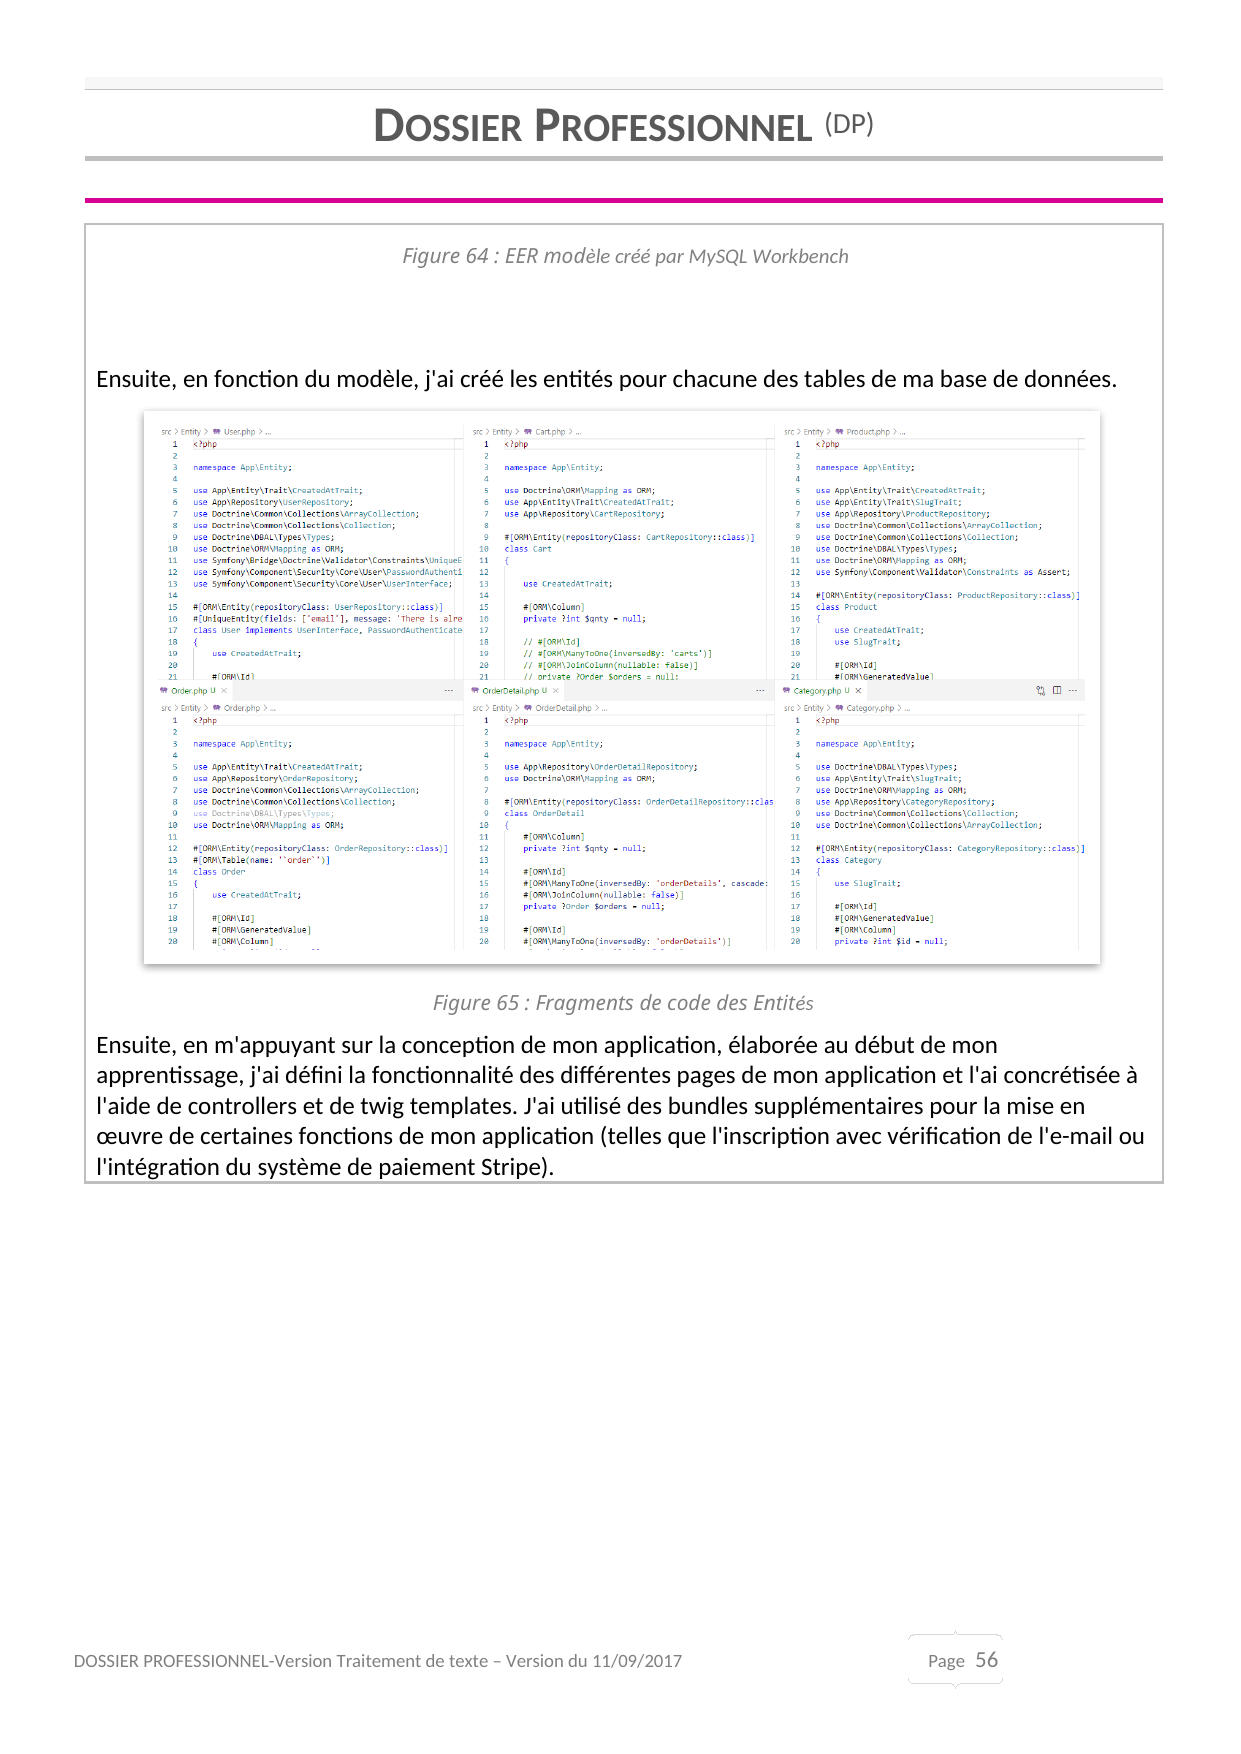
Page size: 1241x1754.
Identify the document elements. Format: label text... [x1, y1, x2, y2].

picture [158, 425, 1085, 950]
